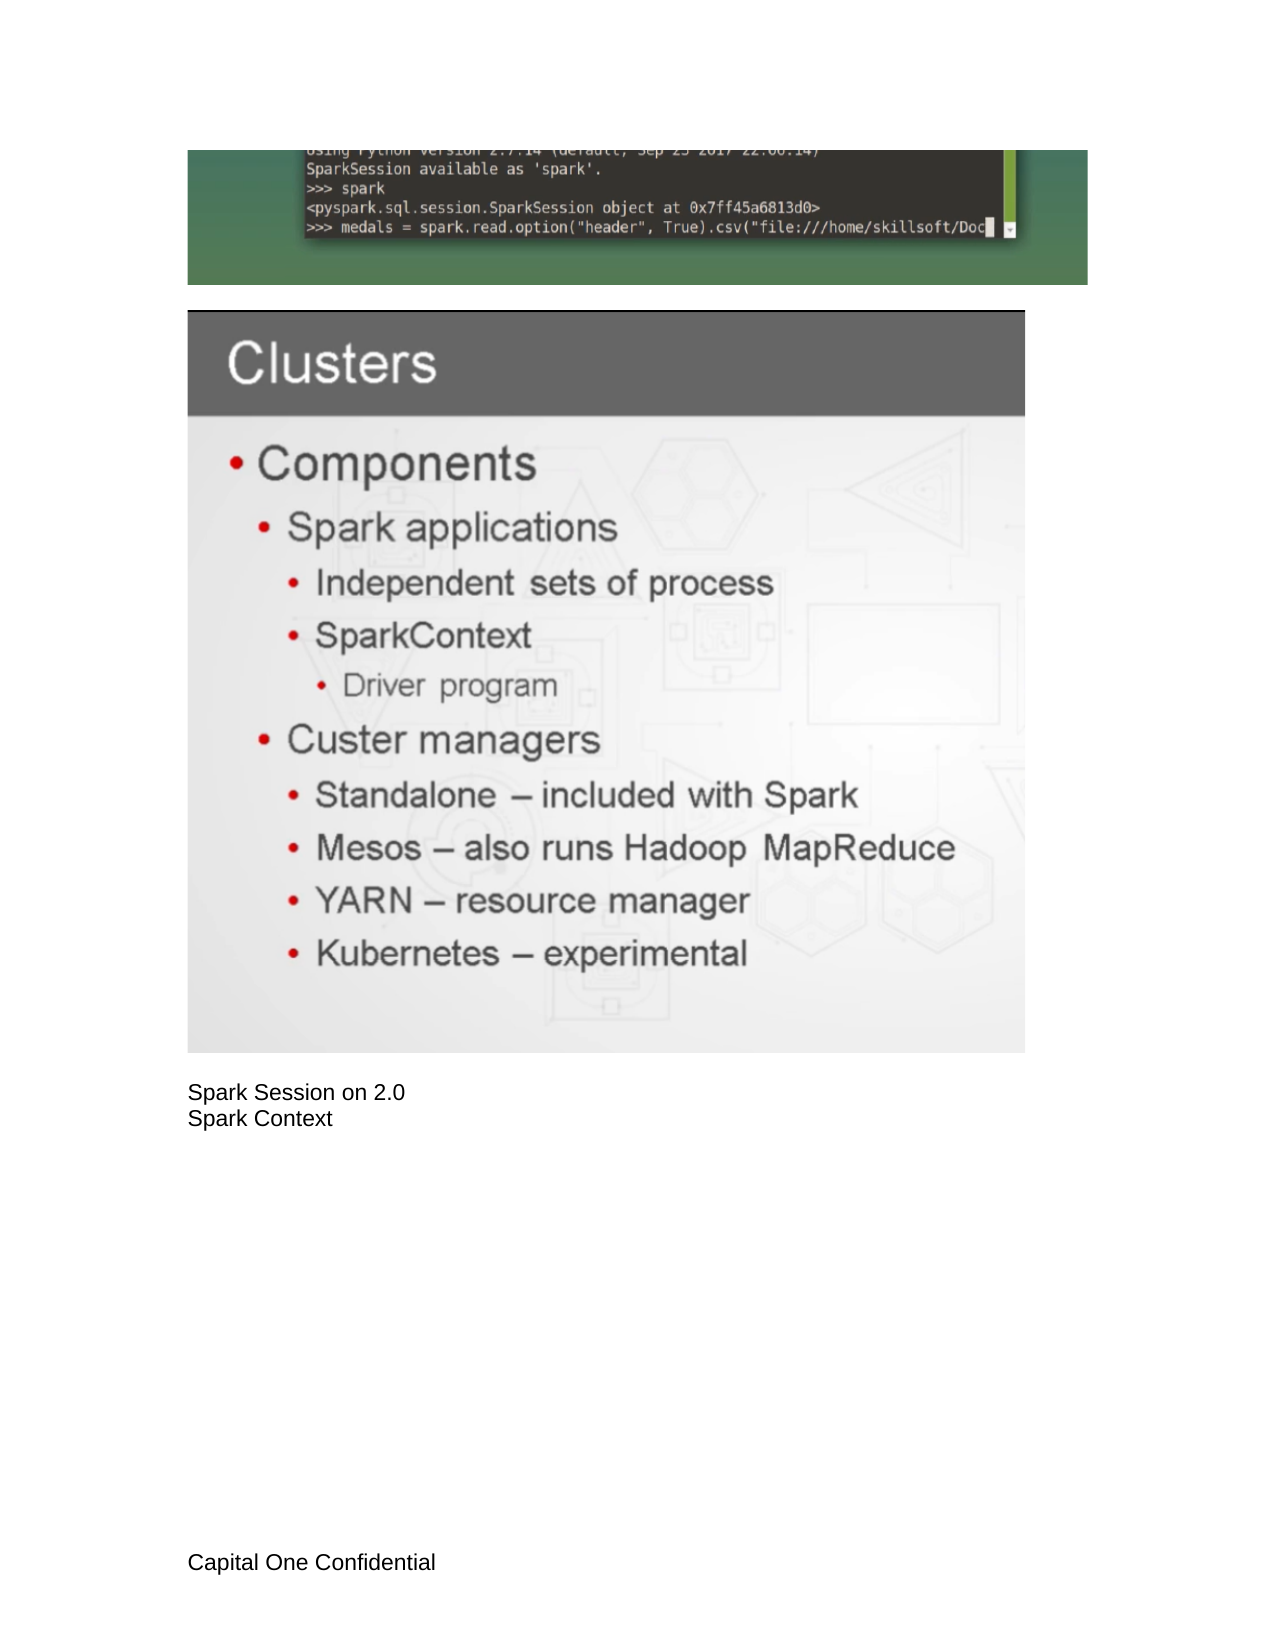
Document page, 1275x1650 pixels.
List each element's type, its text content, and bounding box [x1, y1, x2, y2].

text Spark Session on 2.0 [187, 1079, 1087, 1105]
picture [187, 310, 1025, 1053]
text Spark Context [187, 1105, 1087, 1131]
picture [187, 150, 1088, 285]
